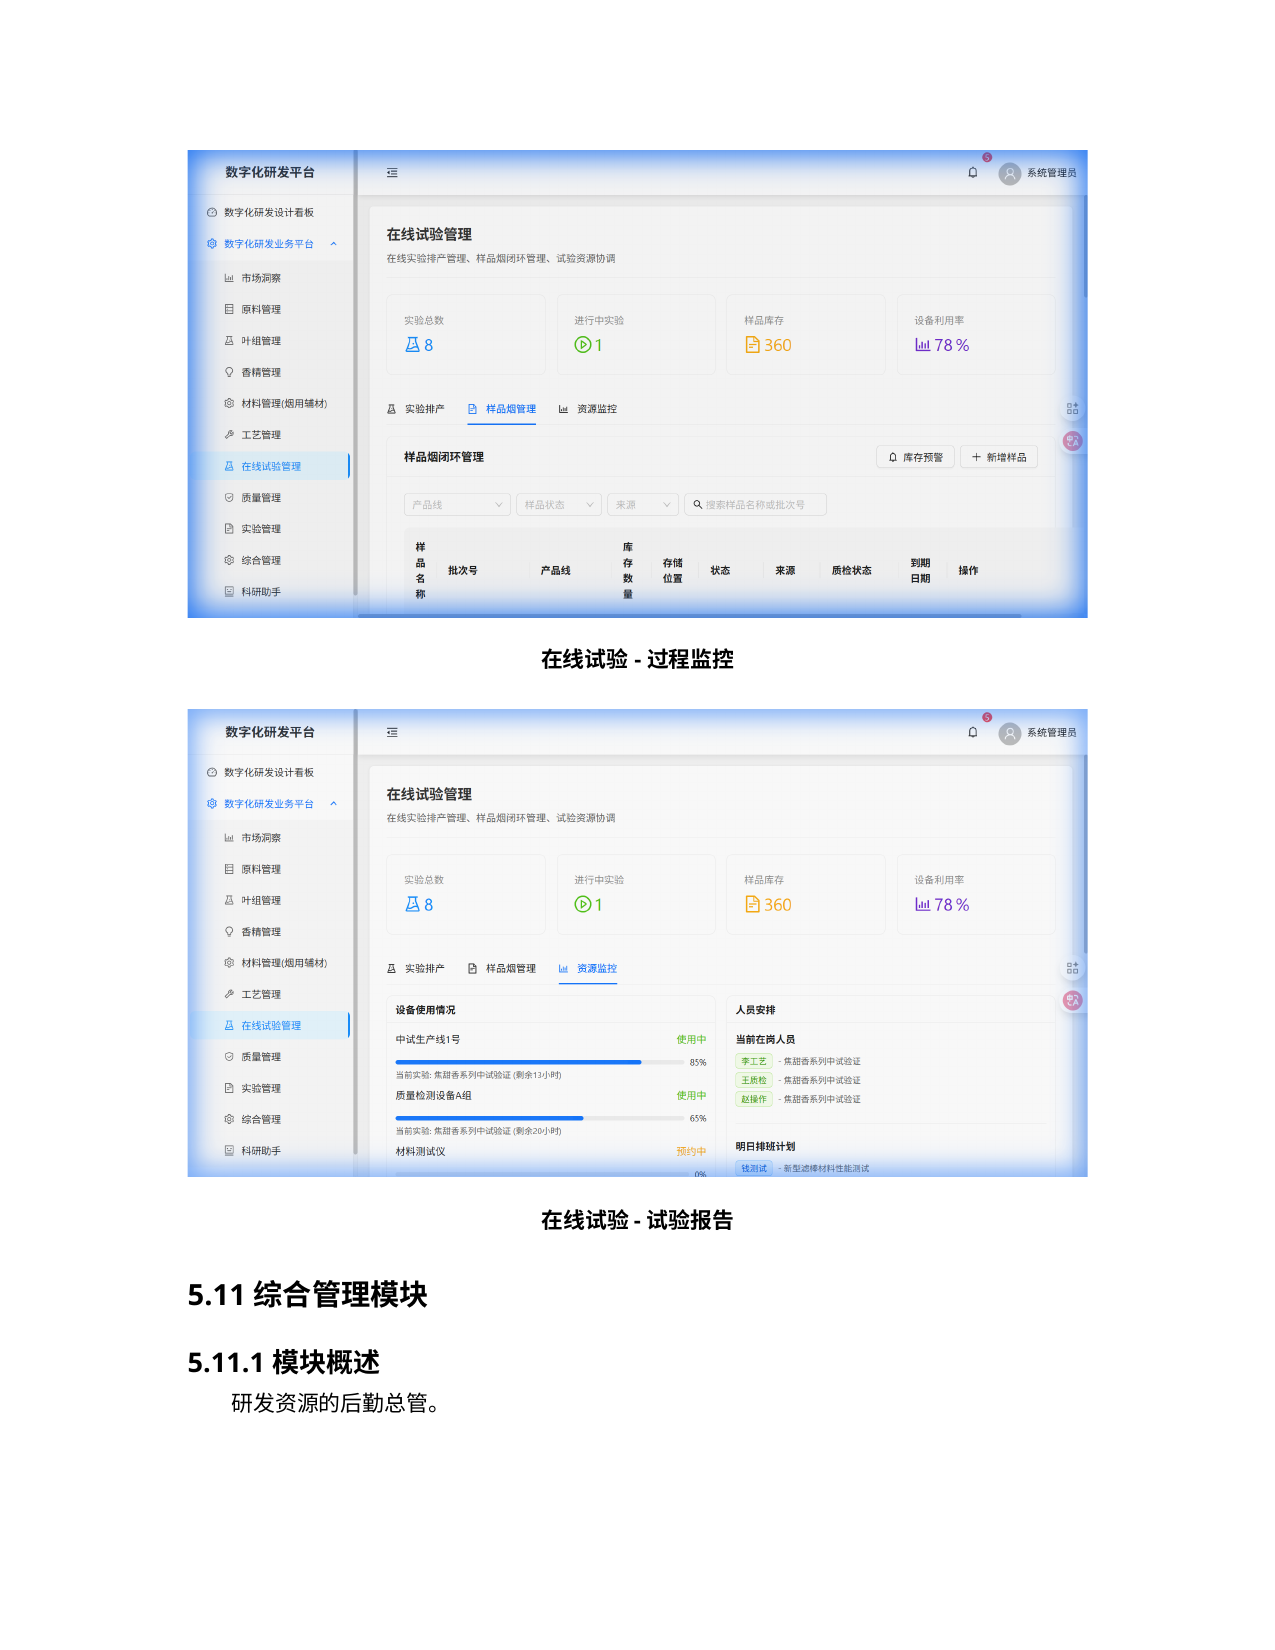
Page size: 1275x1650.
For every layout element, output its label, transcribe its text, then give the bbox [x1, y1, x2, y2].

subtitle 5.11.1 模块概述 [187, 1341, 1087, 1380]
text 研发资源的后勤总管。 [187, 1386, 1087, 1418]
subtitle 5.11 综合管理模块 [187, 1271, 1087, 1314]
text 在线试验 - 试验报告 [187, 1203, 1087, 1235]
picture [187, 709, 1088, 1177]
picture [187, 150, 1088, 618]
text 在线试验 - 过程监控 [187, 644, 1087, 673]
